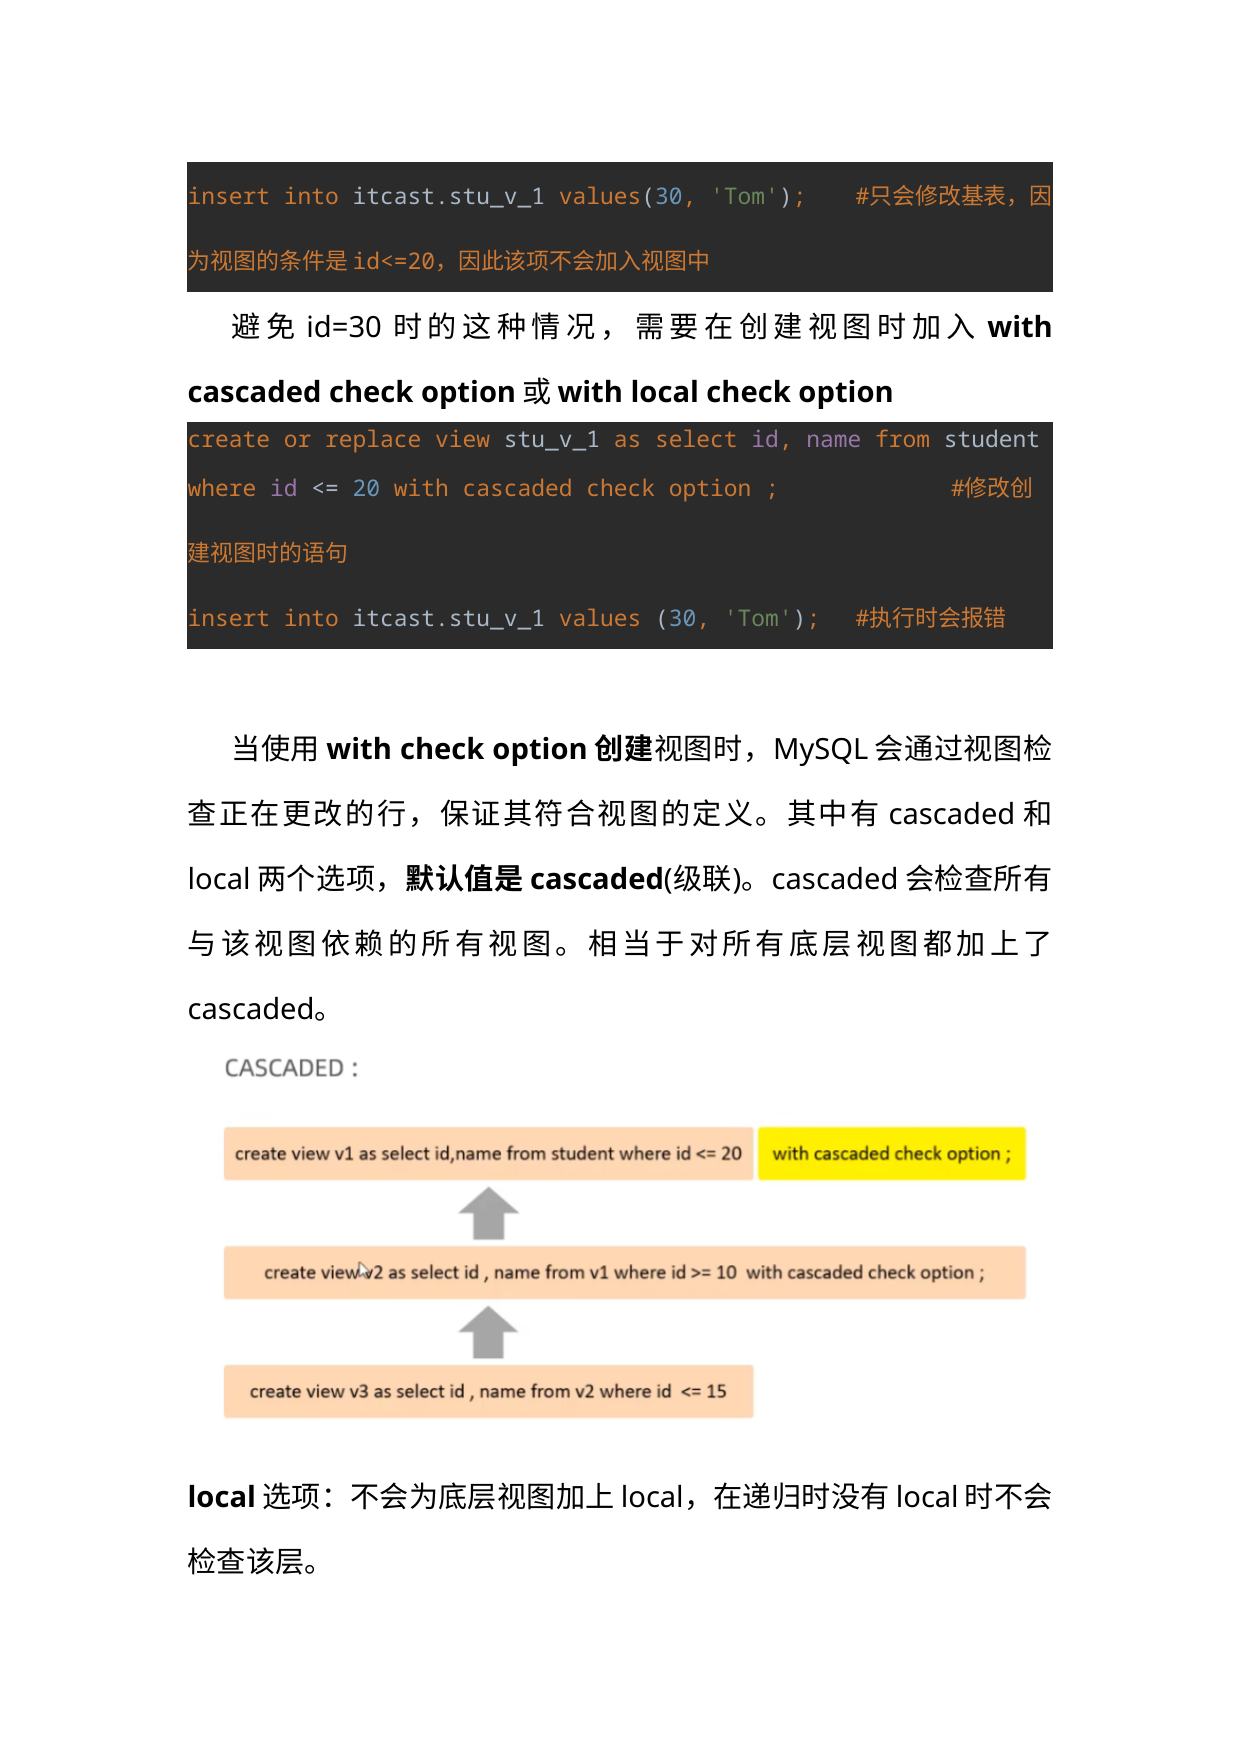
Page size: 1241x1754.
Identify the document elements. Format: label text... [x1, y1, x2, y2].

picture [187, 1039, 1053, 1444]
text insert into itcast.stu_v_1 values (30, 'Tom'); #执行时会报错 [187, 584, 1053, 649]
list 当使用with check option创建视图时，MySQL会通过视图检查正在更改的行，保证其符合视图的定义。其中有cascaded和local两个选项，默认值是cascaded(级联)。cascaded会检查所有与该视图依赖的所有视图。相当于对所有底层视图都加上了cascaded。 [187, 714, 1053, 1039]
text insert into itcast.stu_v_1 values(30, 'Tom'); #只会修改基表，因为视图的条件是id<=20，因此该项不会加入视图中 [187, 162, 1053, 292]
text create or replace view stu_v_1 as select id, name from student where id <= 20 with cascaded check option ; #修改创建视图时的语句 [187, 422, 1053, 584]
list local选项：不会为底层视图加上local，在递归时没有local时不会检查该层。 [187, 1462, 1053, 1592]
list 避免id=30时的这种情况，需要在创建视图时加入with cascaded check option或with local check option [187, 292, 1053, 422]
